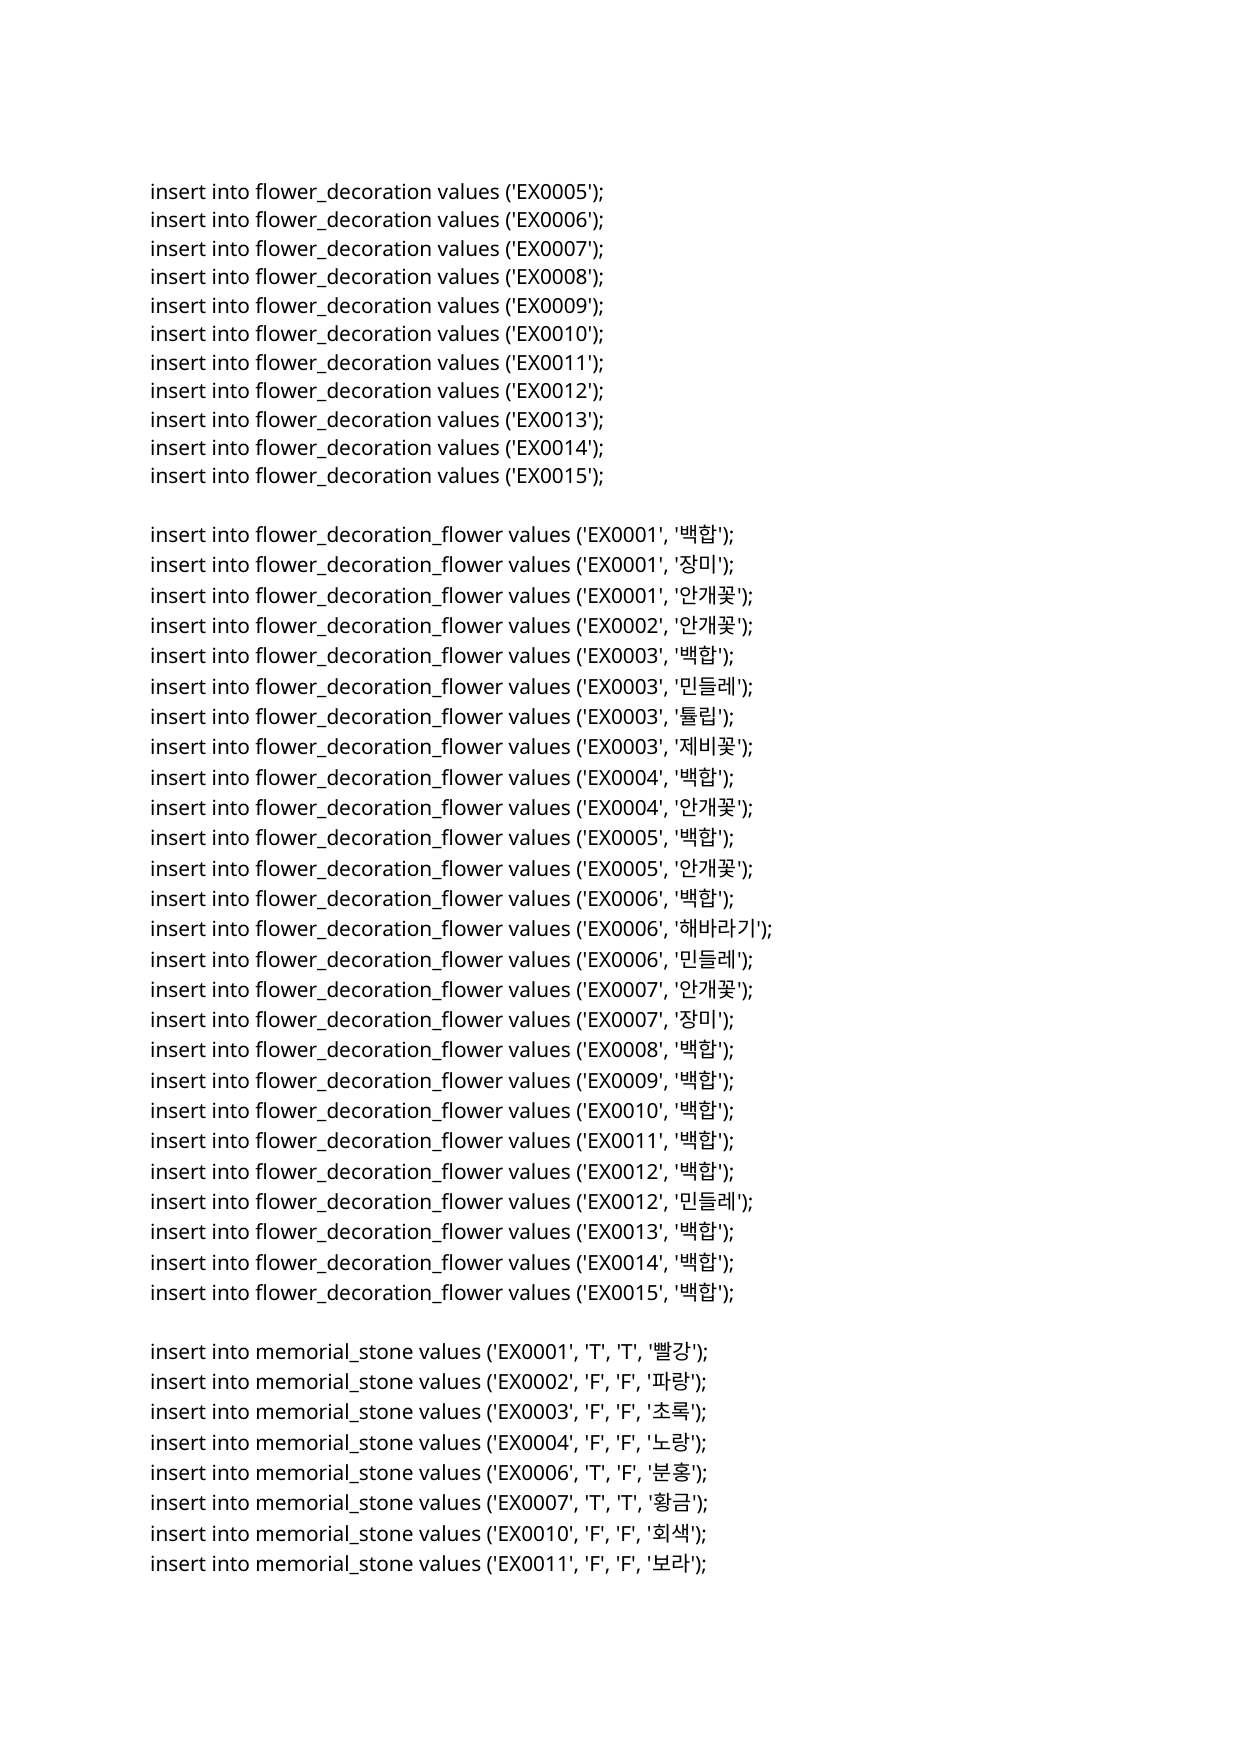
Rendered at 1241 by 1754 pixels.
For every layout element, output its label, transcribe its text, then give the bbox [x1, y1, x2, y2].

text insert into flower_decoration_flower values ('EX0003', '제비꽃'); [150, 731, 1090, 761]
text insert into flower_decoration_flower values ('EX0014', '백합'); [150, 1246, 1090, 1276]
text insert into flower_decoration_flower values ('EX0005', '백합'); [150, 822, 1090, 852]
text insert into memorial_stone values ('EX0003', 'F', 'F', '초록'); [150, 1396, 1090, 1426]
text insert into flower_decoration values ('EX0011'); [150, 348, 1090, 376]
text insert into flower_decoration values ('EX0015'); [150, 462, 1090, 490]
text insert into flower_decoration values ('EX0010'); [150, 319, 1090, 348]
text insert into flower_decoration_flower values ('EX0001', '장미'); [150, 549, 1090, 579]
text insert into flower_decoration values ('EX0014'); [150, 433, 1090, 462]
text insert into flower_decoration_flower values ('EX0003', '백합'); [150, 640, 1090, 670]
text insert into flower_decoration_flower values ('EX0002', '안개꽃'); [150, 609, 1090, 640]
text insert into memorial_stone values ('EX0001', 'T', 'T', '빨강'); [150, 1335, 1090, 1365]
text insert into flower_decoration_flower values ('EX0015', '백합'); [150, 1276, 1090, 1307]
text insert into flower_decoration values ('EX0009'); [150, 291, 1090, 319]
text insert into memorial_stone values ('EX0007', 'T', 'T', '황금'); [150, 1487, 1090, 1517]
text insert into flower_decoration_flower values ('EX0006', '민들레'); [150, 943, 1090, 973]
text insert into flower_decoration values ('EX0012'); [150, 376, 1090, 405]
text insert into flower_decoration_flower values ('EX0006', '백합'); [150, 882, 1090, 912]
text insert into flower_decoration_flower values ('EX0010', '백합'); [150, 1094, 1090, 1125]
text insert into flower_decoration values ('EX0008'); [150, 262, 1090, 291]
text insert into flower_decoration_flower values ('EX0004', '안개꽃'); [150, 791, 1090, 822]
text insert into flower_decoration_flower values ('EX0006', '해바라기'); [150, 912, 1090, 943]
text insert into flower_decoration_flower values ('EX0005', '안개꽃'); [150, 852, 1090, 882]
text insert into memorial_stone values ('EX0011', 'F', 'F', '보라'); [150, 1547, 1090, 1577]
text insert into flower_decoration_flower values ('EX0001', '백합'); [150, 518, 1090, 549]
text insert into flower_decoration_flower values ('EX0013', '백합'); [150, 1216, 1090, 1246]
text insert into flower_decoration values ('EX0013'); [150, 405, 1090, 433]
text insert into memorial_stone values ('EX0006', 'T', 'F', '분홍'); [150, 1456, 1090, 1487]
text insert into flower_decoration_flower values ('EX0003', '민들레'); [150, 670, 1090, 700]
text insert into flower_decoration values ('EX0007'); [150, 234, 1090, 262]
text insert into flower_decoration values ('EX0006'); [150, 206, 1090, 234]
text insert into memorial_stone values ('EX0004', 'F', 'F', '노랑'); [150, 1426, 1090, 1456]
text insert into flower_decoration_flower values ('EX0008', '백합'); [150, 1034, 1090, 1064]
text insert into flower_decoration values ('EX0005'); [150, 177, 1090, 206]
text insert into flower_decoration_flower values ('EX0011', '백합'); [150, 1125, 1090, 1155]
text insert into flower_decoration_flower values ('EX0009', '백합'); [150, 1064, 1090, 1094]
text insert into memorial_stone values ('EX0010', 'F', 'F', '회색'); [150, 1517, 1090, 1547]
text insert into flower_decoration_flower values ('EX0004', '백합'); [150, 761, 1090, 791]
text insert into flower_decoration_flower values ('EX0007', '안개꽃'); [150, 973, 1090, 1003]
text insert into flower_decoration_flower values ('EX0012', '백합'); [150, 1155, 1090, 1185]
text insert into memorial_stone values ('EX0002', 'F', 'F', '파랑'); [150, 1365, 1090, 1396]
text insert into flower_decoration_flower values ('EX0003', '튤립'); [150, 700, 1090, 731]
text insert into flower_decoration_flower values ('EX0001', '안개꽃'); [150, 579, 1090, 609]
text insert into flower_decoration_flower values ('EX0012', '민들레'); [150, 1185, 1090, 1216]
text insert into flower_decoration_flower values ('EX0007', '장미'); [150, 1003, 1090, 1034]
